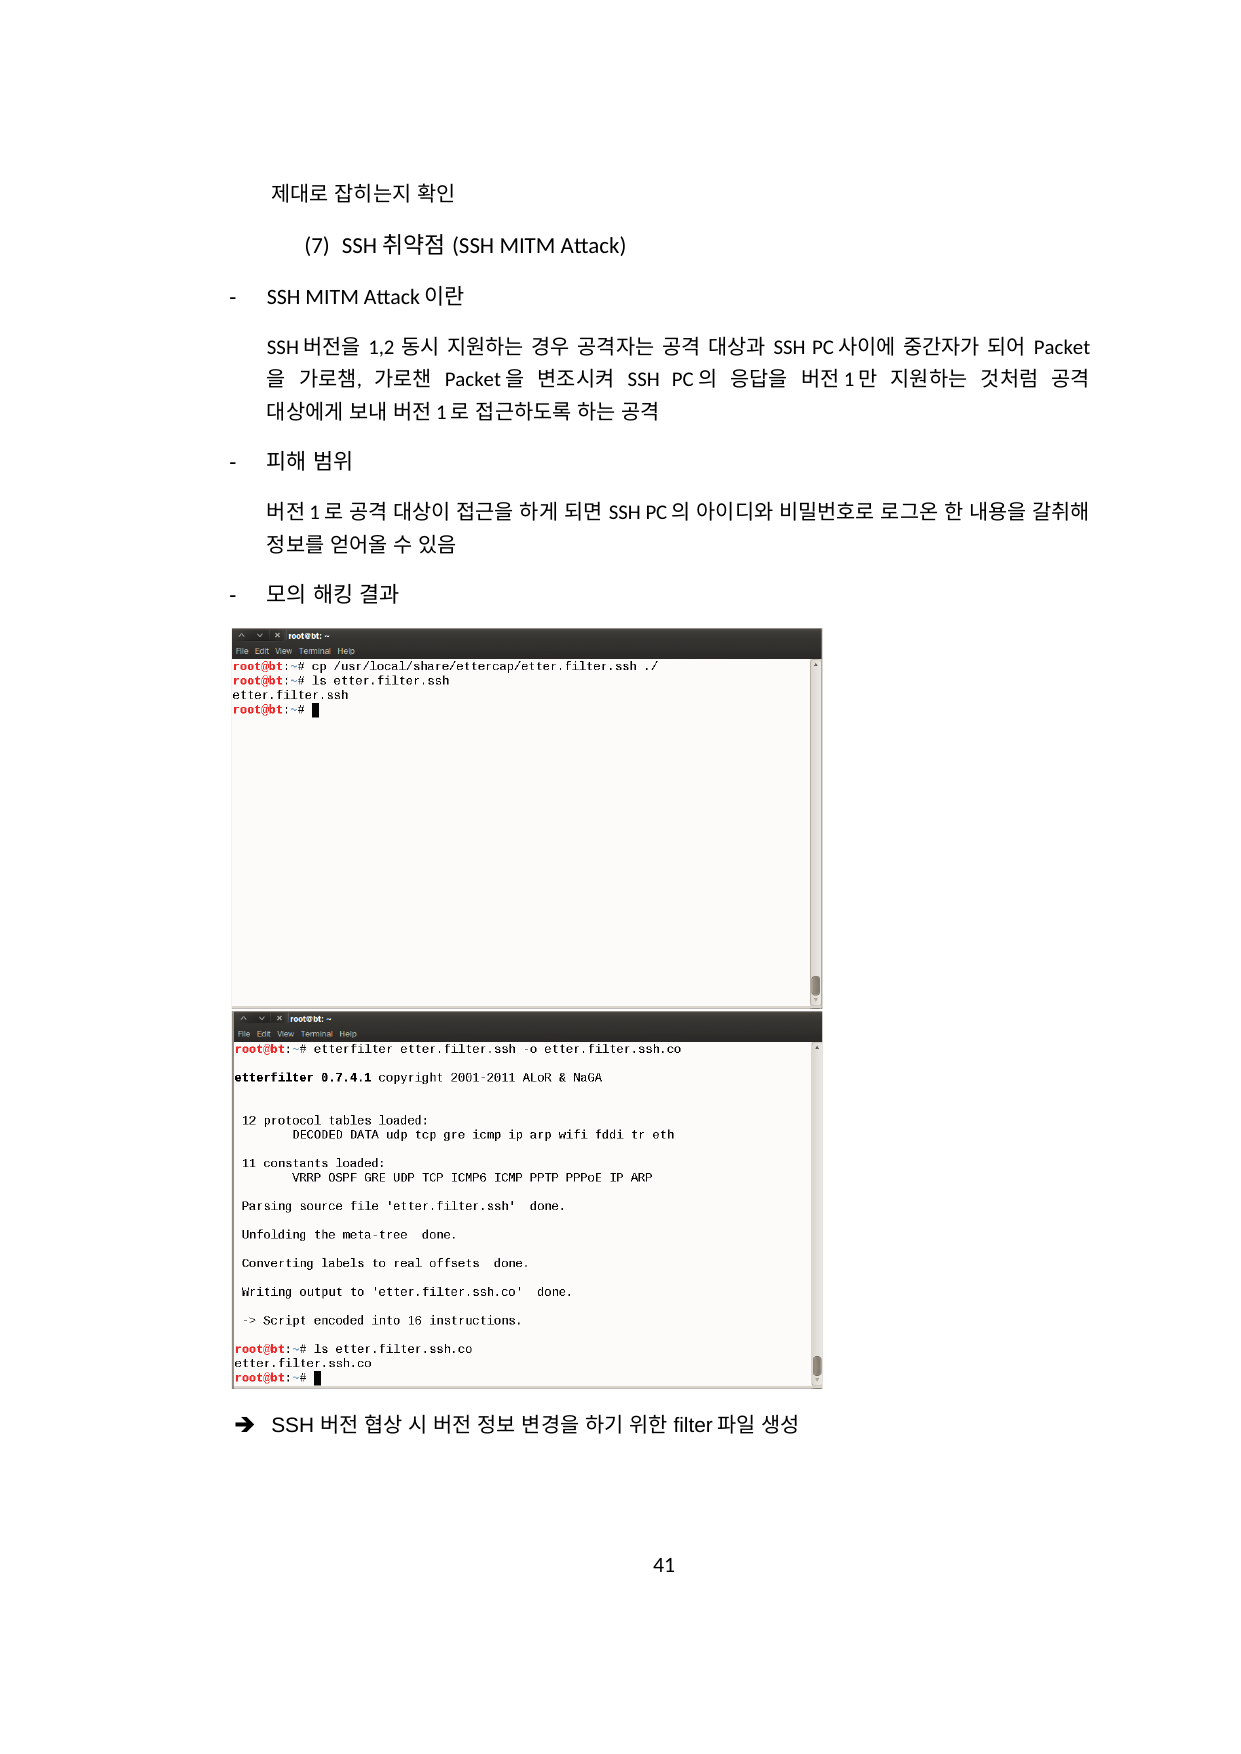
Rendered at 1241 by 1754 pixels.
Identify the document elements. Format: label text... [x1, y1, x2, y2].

list SSH버전을 1,2 동시 지원하는 경우 공격자는 공격 대상과 SSH PC사이에 중간자가 되어 Packet을 가로챔, 가로챈 Packet을 변조시켜 SSH PC의 응답을 버전1만 지원하는 것처럼 공격 대상에게 보내 버전1로 접근하도록 하는 공격 [267, 330, 1090, 425]
list 피해 범위 [229, 444, 1090, 476]
list SSH 버전 협상 시 버전 정보 변경을 하기 위한 filter파일 생성 [234, 1408, 1090, 1438]
list 모의 해킹 결과 [229, 577, 1090, 609]
list 버전1로 공격 대상이 접근을 하게 되면 SSH PC의 아이디와 비밀번호로 로그온 한 내용을 갈취해 정보를 얻어올 수 있음 [267, 495, 1090, 558]
list SSH 취약점 (SSH MITM Attack) [304, 226, 1090, 260]
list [234, 177, 1090, 207]
picture [231, 628, 823, 1009]
picture [231, 1011, 823, 1389]
list SSH MITM Attack이란 [229, 279, 1090, 311]
